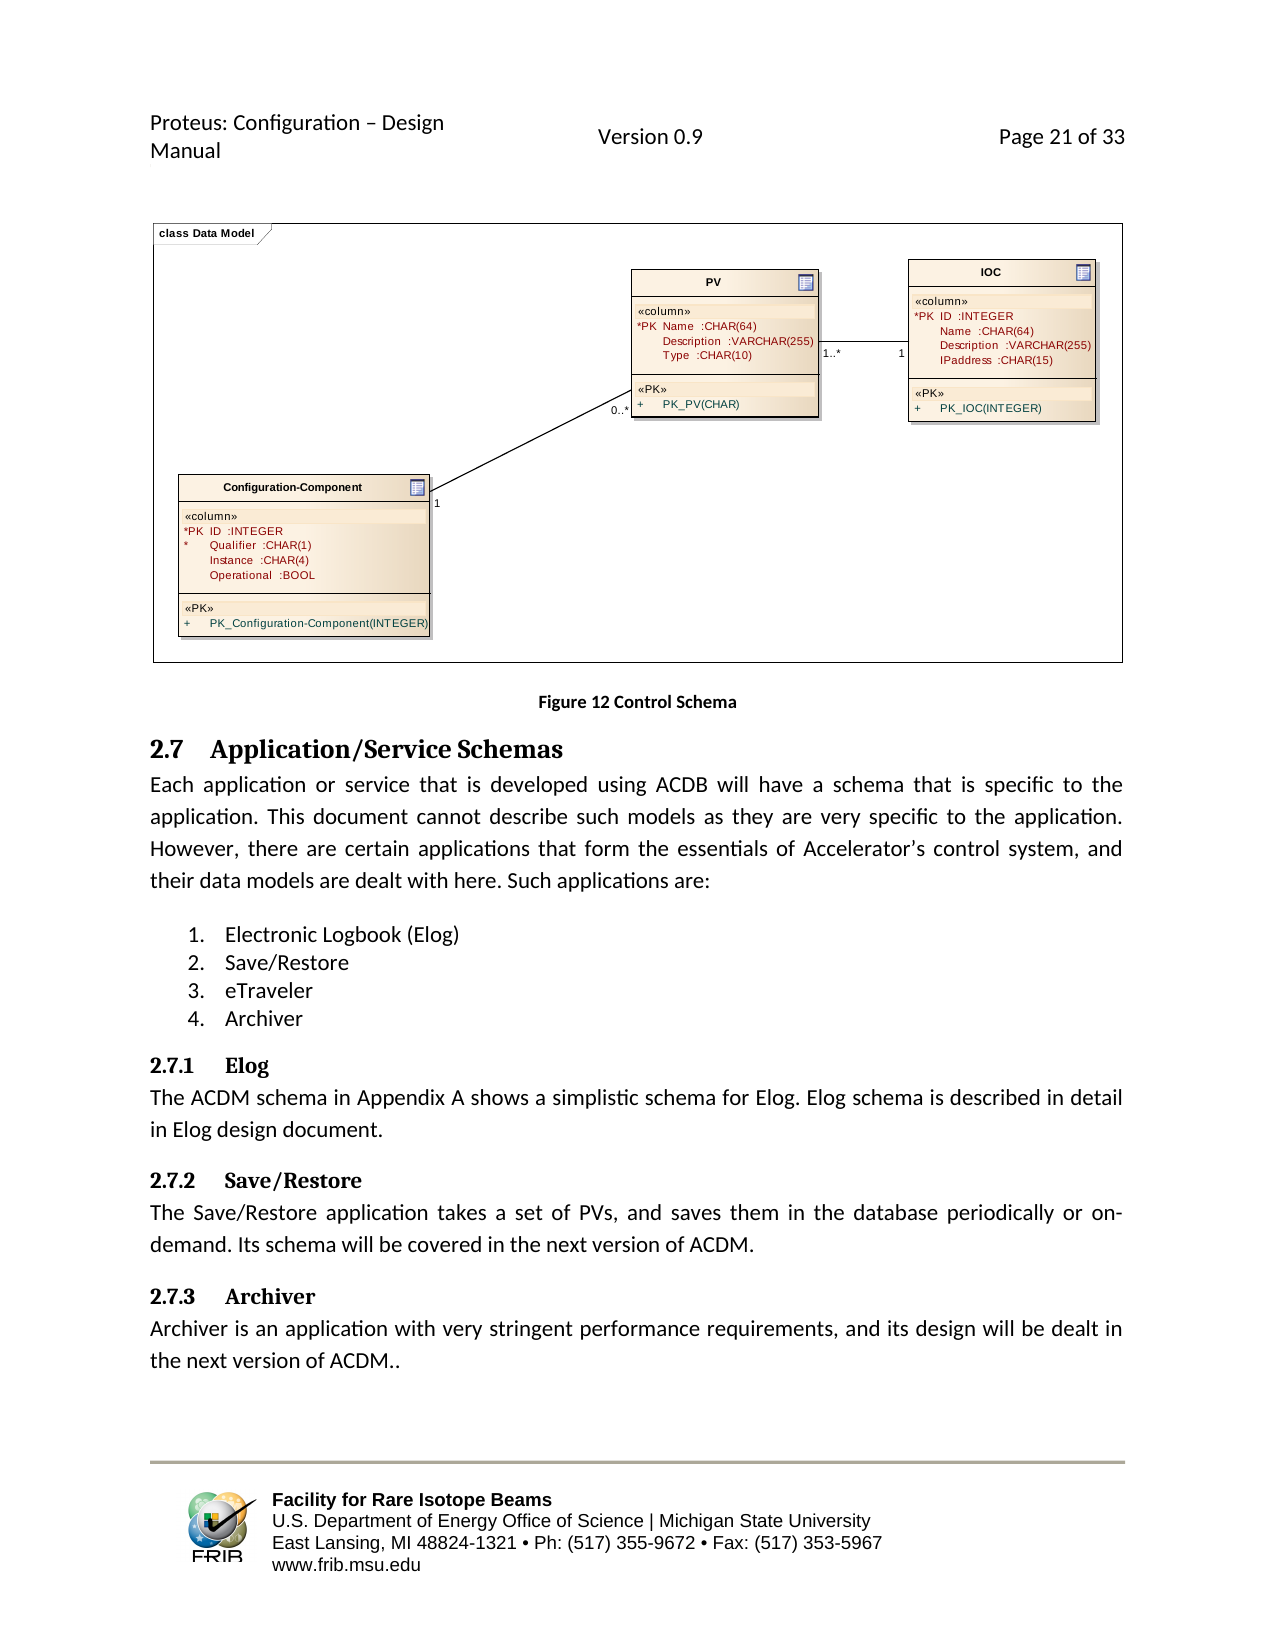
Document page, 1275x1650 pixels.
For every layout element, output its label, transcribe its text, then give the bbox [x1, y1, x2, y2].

list eTraveler [187, 976, 1125, 1004]
subtitle Save/Restore [150, 1168, 1125, 1194]
subtitle Application/Service Schemas [150, 734, 1125, 766]
text The ACDM schema in Appendix A shows a simplistic schema for Elog. Elog schema is described in detail in Elog design document. [150, 1083, 1125, 1143]
text The Save/Restore application takes a set of PVs, and saves them in the database periodically or on-demand. Its schema will be covered in the next version of ACDM. [150, 1198, 1125, 1258]
list Archiver [187, 1004, 1125, 1032]
text Archiver is an application with very stringent performance requirements, and its design will be dealt in the next version of ACDM.. [150, 1314, 1125, 1374]
subtitle Archiver [150, 1283, 1125, 1310]
text Each application or service that is developed using ACDB will have a schema that is specific to the application. This document cannot describe such models as they are very specific to the application. However, there are certain applications that form the essentials of Accelerator’s control system, and their data models are dealt with here. Such applications are: [150, 770, 1125, 895]
subtitle Elog [150, 1053, 1125, 1079]
list Electronic Logbook (Elog) [187, 920, 1125, 948]
picture [176, 1489, 258, 1562]
list Save/Restore [187, 948, 1125, 976]
